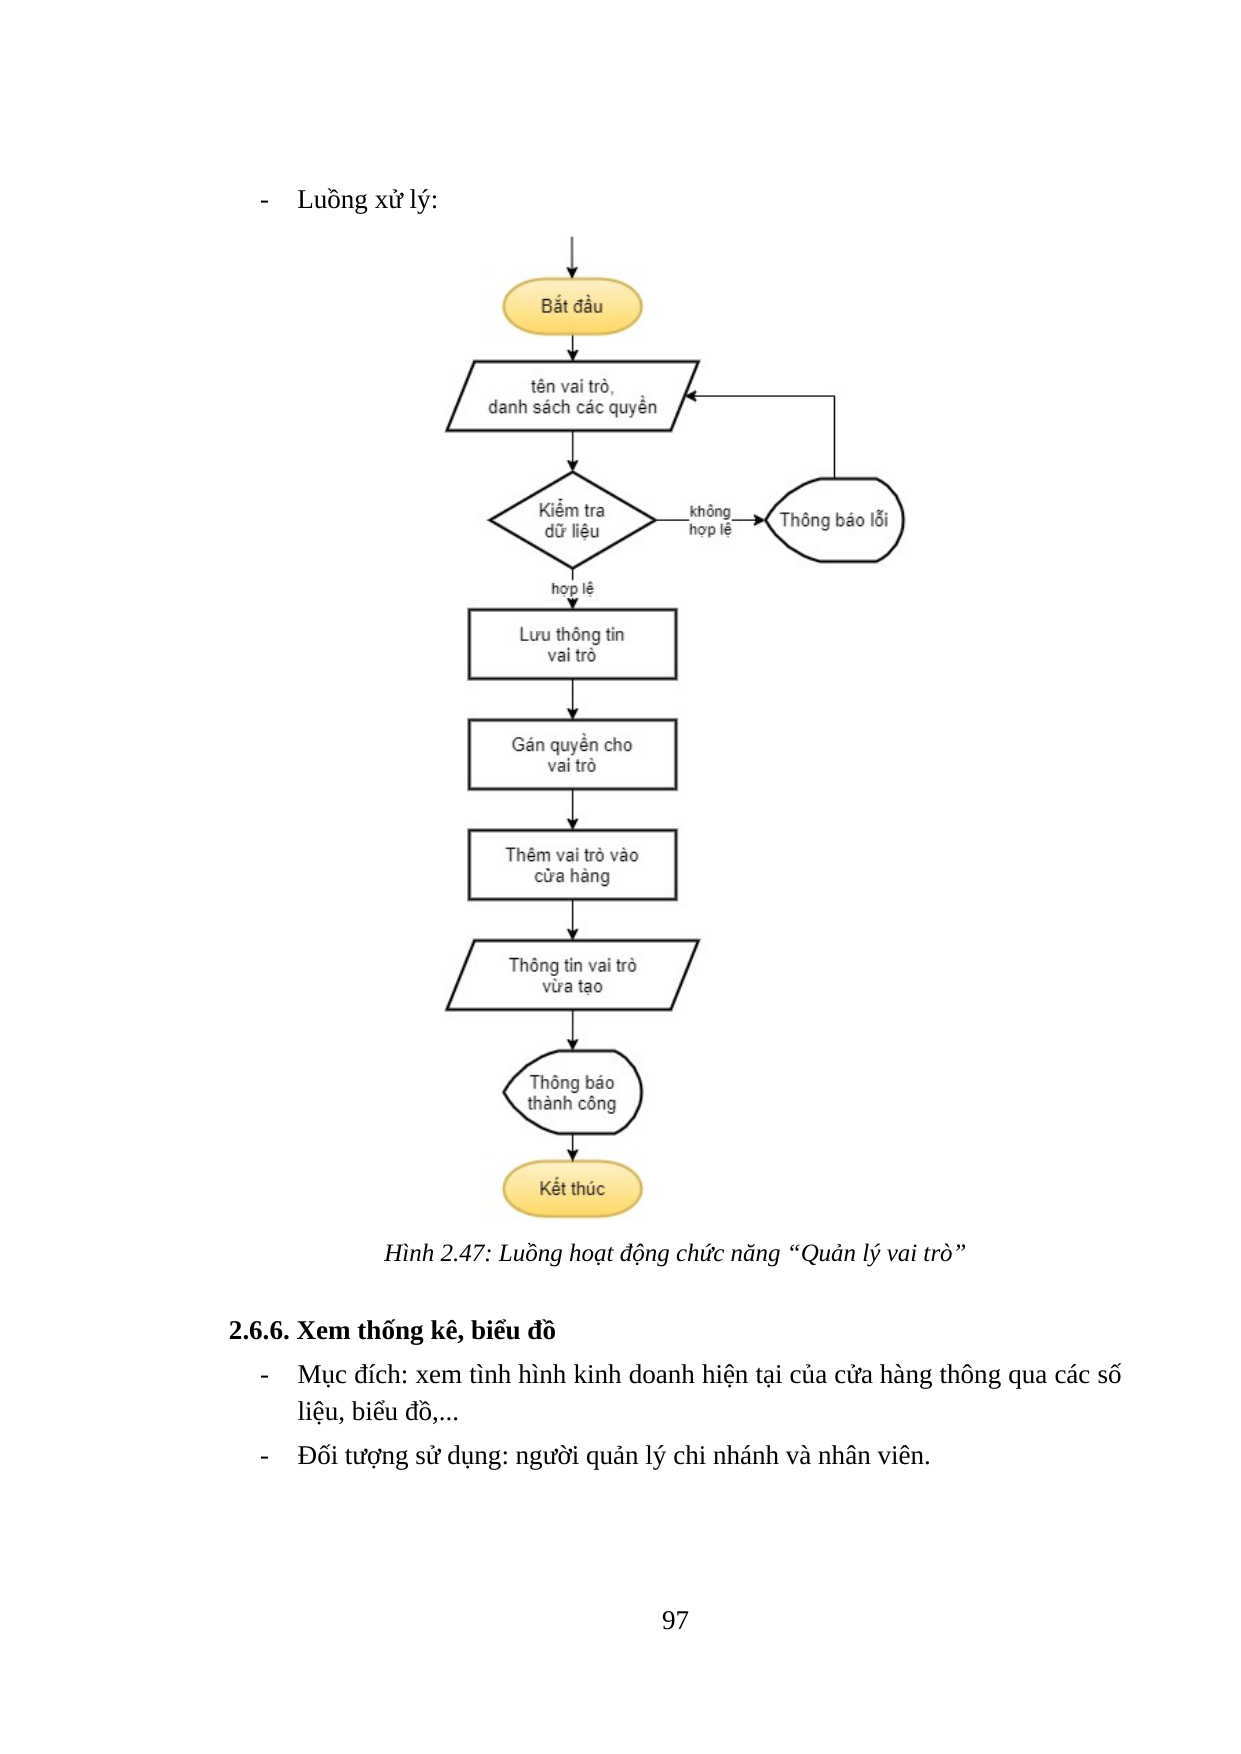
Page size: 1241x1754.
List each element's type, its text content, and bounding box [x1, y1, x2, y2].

list Luồng xử lý: [260, 183, 1122, 214]
picture [444, 227, 907, 1220]
list Đối tượng sử dụng: người quản lý chi nhánh và nhân viên. [260, 1439, 1122, 1470]
subtitle Xem thống kê, biểu đồ [229, 1314, 1122, 1346]
text Hình 2.47: Luồng hoạt động chức năng “Quản lý vai trò” [229, 1238, 1122, 1267]
list Mục đích: xem tình hình kinh doanh hiện tại của cửa hàng thông qua các số liệu, biểu đồ,... [260, 1358, 1122, 1427]
